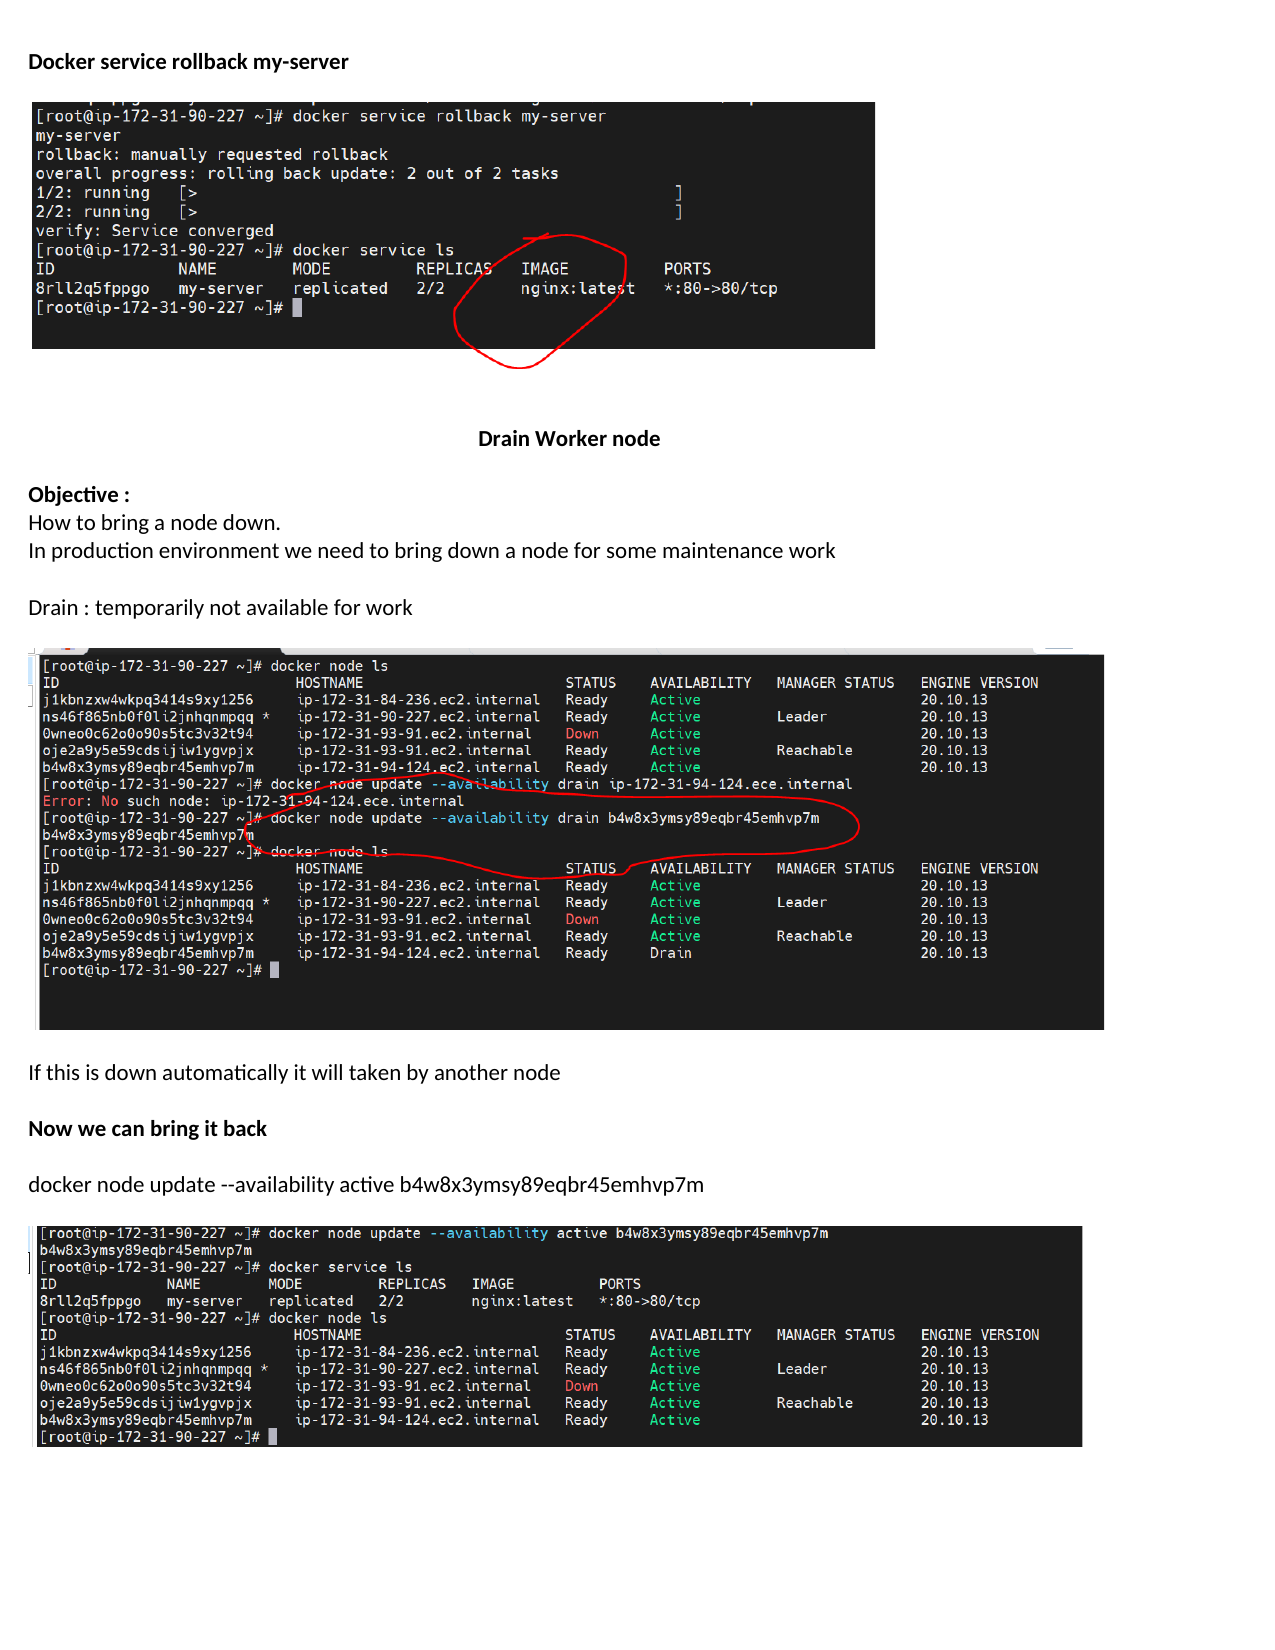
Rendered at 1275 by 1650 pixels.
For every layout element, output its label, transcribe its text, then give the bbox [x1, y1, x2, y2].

text Now we can bring it back [28, 1114, 1247, 1142]
text In production environment we need to bring down a node for some maintenance work [28, 537, 1247, 564]
text Docker service rollback my-server [28, 47, 1247, 75]
picture [28, 1226, 1083, 1447]
text Drain : temporarily not available for work [28, 593, 1247, 621]
text Objective : [28, 481, 1247, 508]
picture [28, 648, 1105, 1030]
text If this is down automatically it will taken by another node [28, 1058, 1247, 1086]
picture [28, 102, 876, 369]
text How to bring a node down. [28, 508, 1247, 537]
text Drain Worker node [478, 424, 1247, 452]
text docker node update --availability active b4w8x3ymsy89eqbr45emhvp7m [28, 1170, 1247, 1198]
